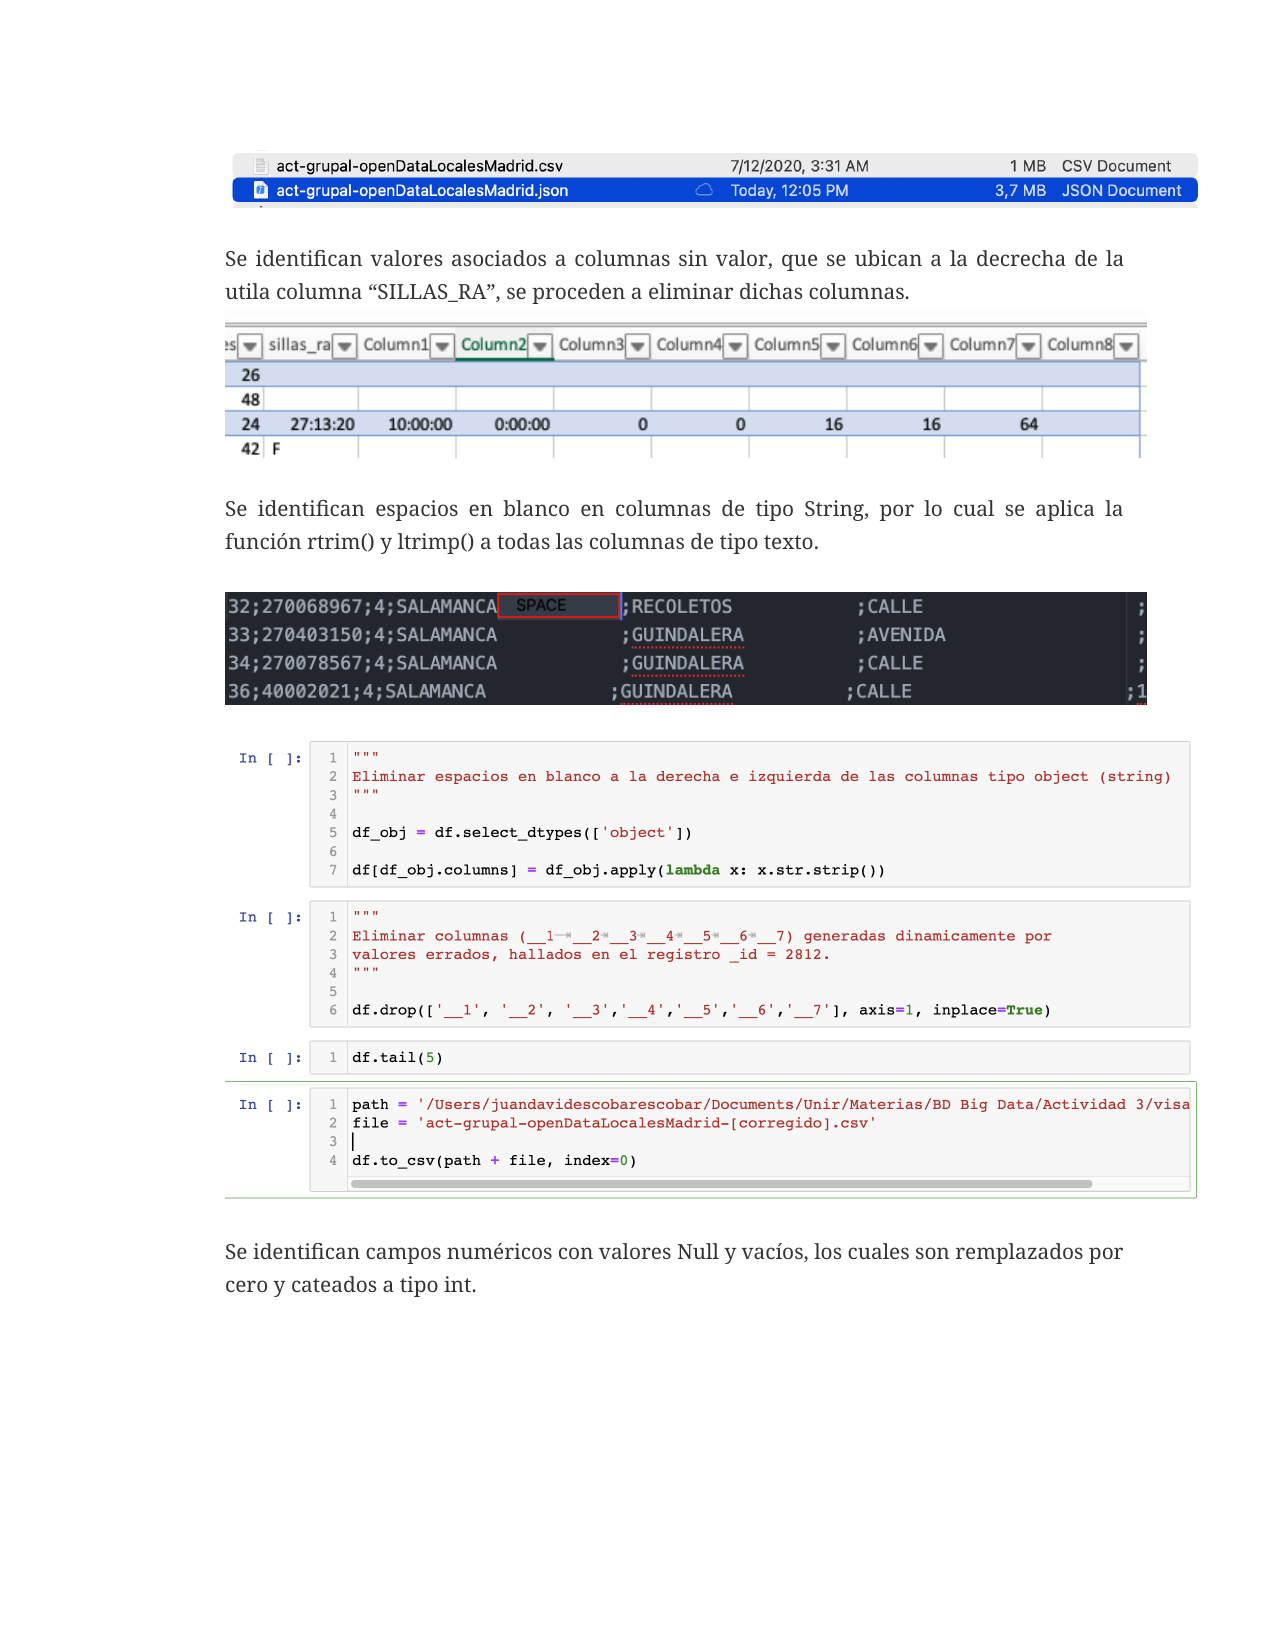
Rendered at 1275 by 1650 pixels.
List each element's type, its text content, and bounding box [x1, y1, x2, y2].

list Se identifican campos numéricos con valores Null y vacíos, los cuales son remplazados por cero y cateados a tipo int. [225, 1237, 1125, 1298]
picture [225, 741, 1200, 1201]
picture [225, 150, 1200, 208]
picture [225, 592, 1147, 705]
picture [225, 309, 1147, 458]
list Se identifican espacios en blanco en columnas de tipo String, por lo cual se aplica la función rtrim() y ltrimp() a todas las columnas de tipo texto. [225, 494, 1125, 556]
list Se identifican valores asociados a columnas sin valor, que se ubican a la decrecha de la utila columna “SILLAS_RA”, se proceden a eliminar dichas columnas. [225, 244, 1125, 305]
